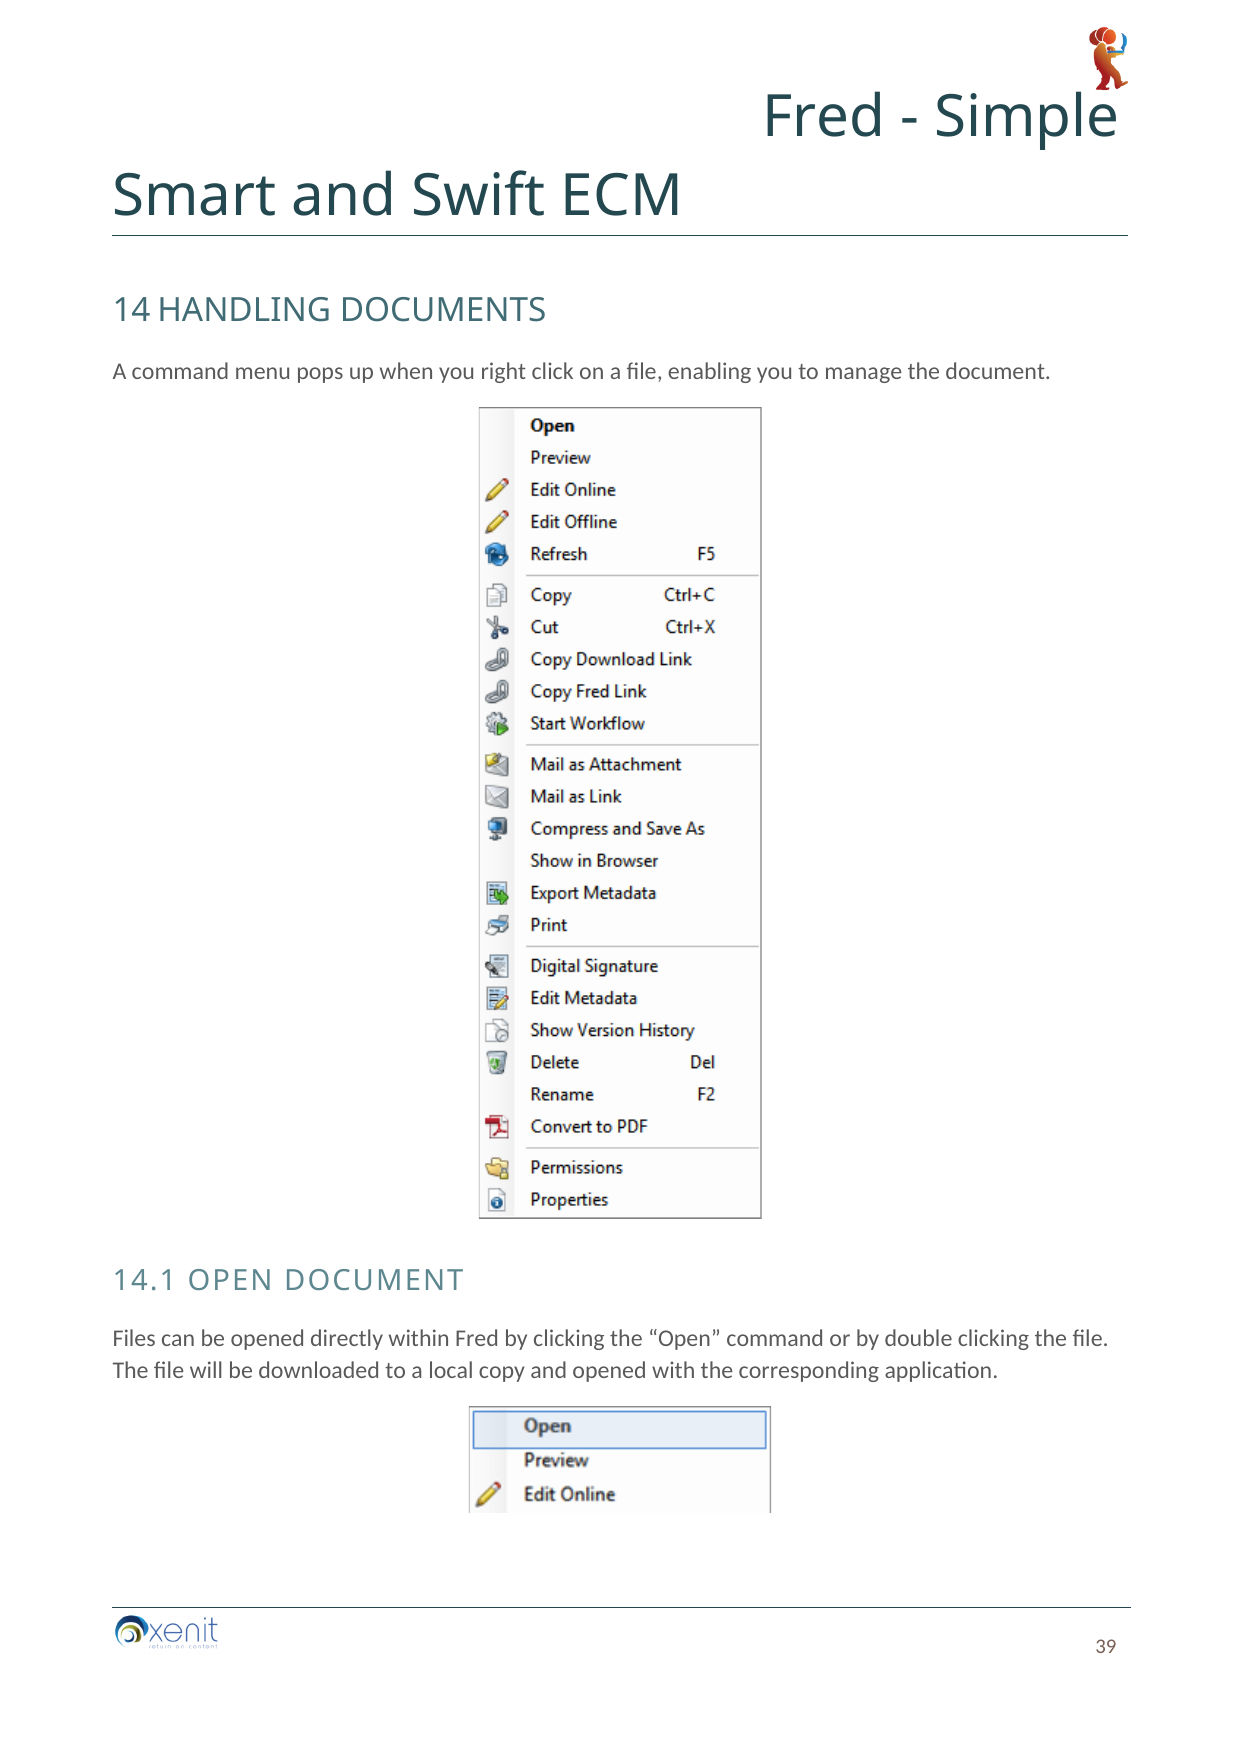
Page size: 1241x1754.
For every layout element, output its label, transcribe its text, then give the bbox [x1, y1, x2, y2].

picture [468, 1406, 772, 1513]
text Files can be opened directly within Fred by clicking the “Open” command or by double clicking the file. The file will be downloaded to a local copy and opened with the corresponding application. [112, 1323, 1128, 1385]
picture [1087, 25, 1130, 94]
text A command menu pops up when you right click on a file, enabling you to manage the document. [112, 356, 1128, 386]
picture [112, 1610, 222, 1654]
subtitle Handling Documents [112, 286, 1128, 331]
picture [478, 407, 762, 1219]
subtitle Open document [112, 1259, 1128, 1298]
